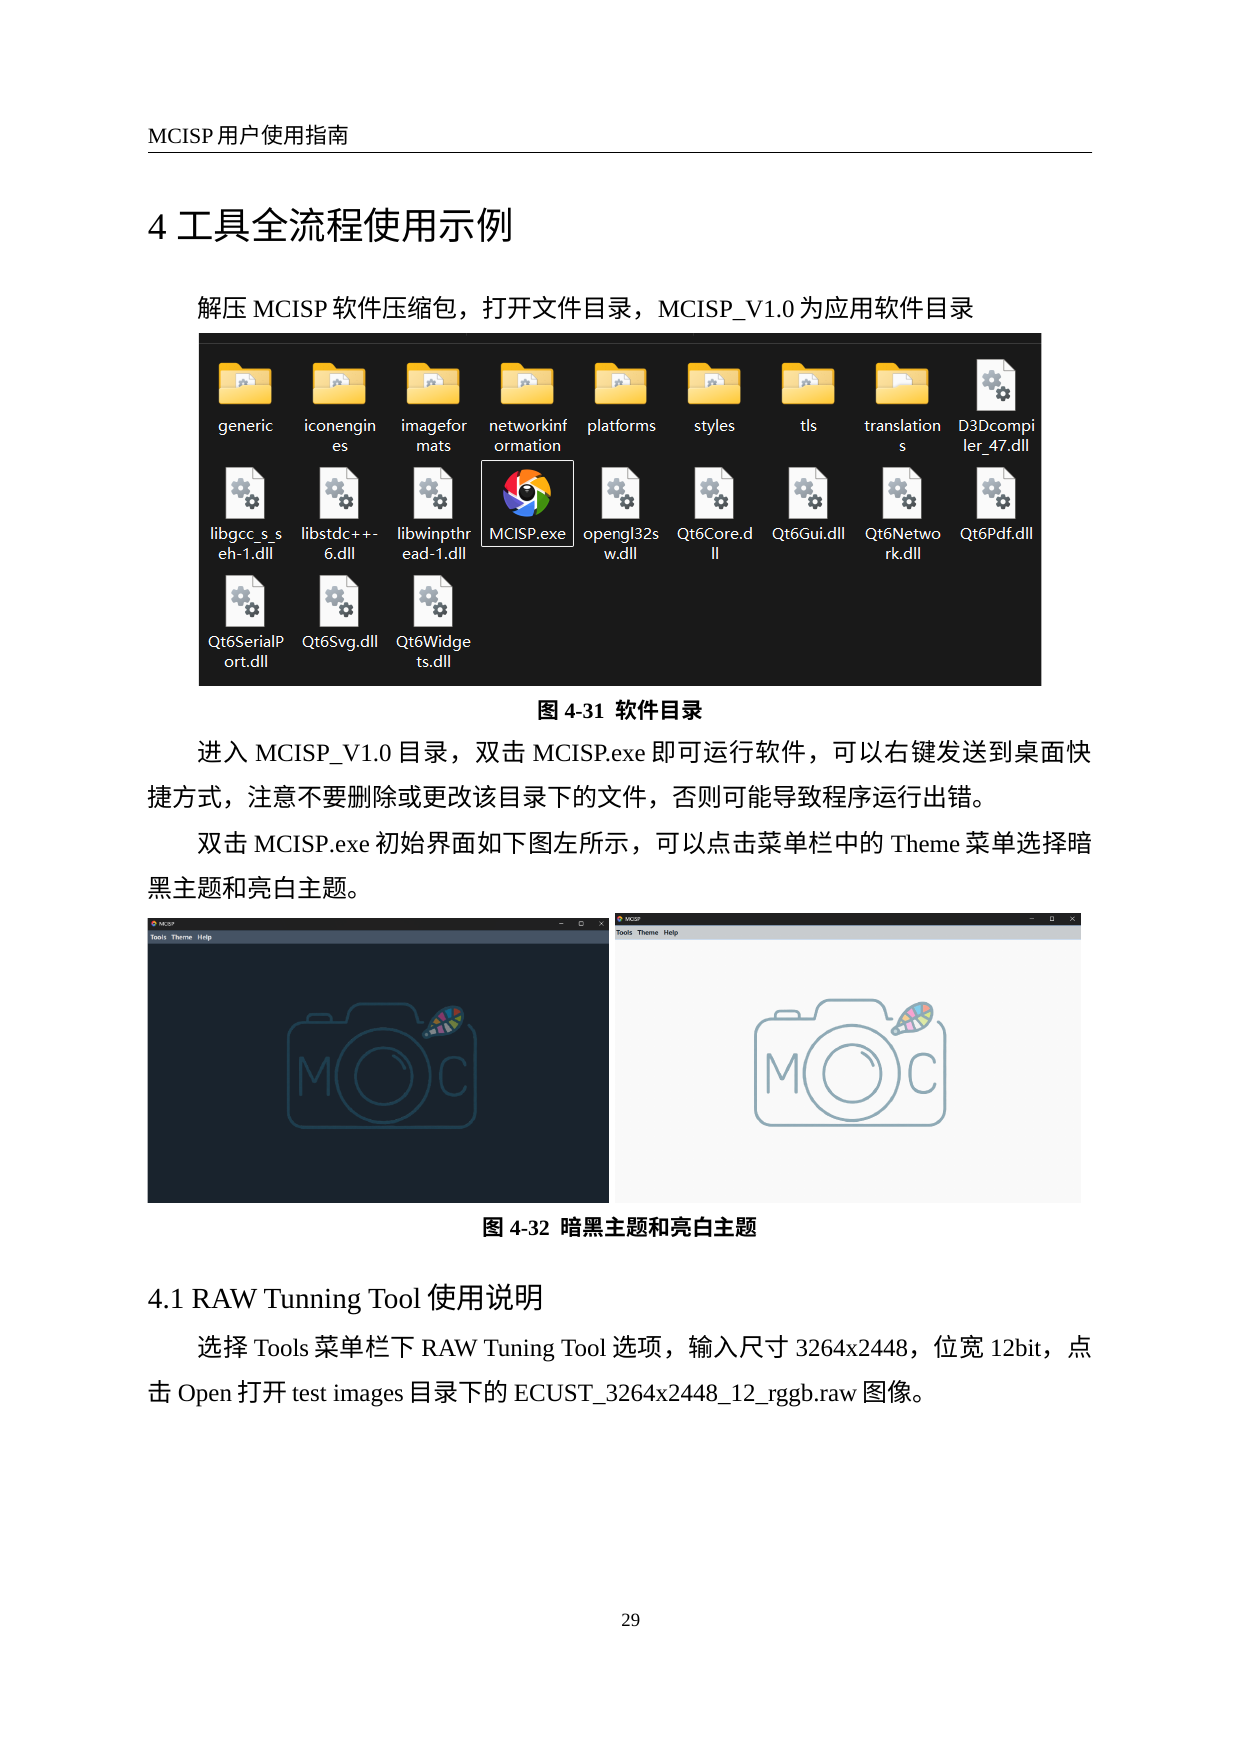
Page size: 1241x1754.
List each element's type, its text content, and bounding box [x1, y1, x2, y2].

picture [615, 913, 1081, 1203]
text 进入MCISP_V1.0目录，双击MCISP.exe即可运行软件，可以右键发送到桌面快捷方式，注意不要删除或更改该目录下的文件，否则可能导致程序运行出错。 [148, 732, 1092, 814]
text 解压MCISP软件压缩包，打开文件目录，MCISP_V1.0为应用软件目录 [148, 289, 1092, 325]
picture [147, 918, 609, 1203]
subtitle RAW Tunning Tool使用说明 [148, 1275, 1092, 1317]
subtitle 工具全流程使用示例 [148, 196, 1092, 250]
picture [198, 333, 1042, 686]
text 双击MCISP.exe初始界面如下图左所示，可以点击菜单栏中的Theme菜单选择暗黑主题和亮白主题。 [148, 823, 1092, 905]
text 选择Tools菜单栏下RAW Tuning Tool选项，输入尺寸3264x2448，位宽12bit，点击Open打开test images目录下的ECUST_3264x2448_12_rggb.raw图像。 [148, 1327, 1092, 1409]
